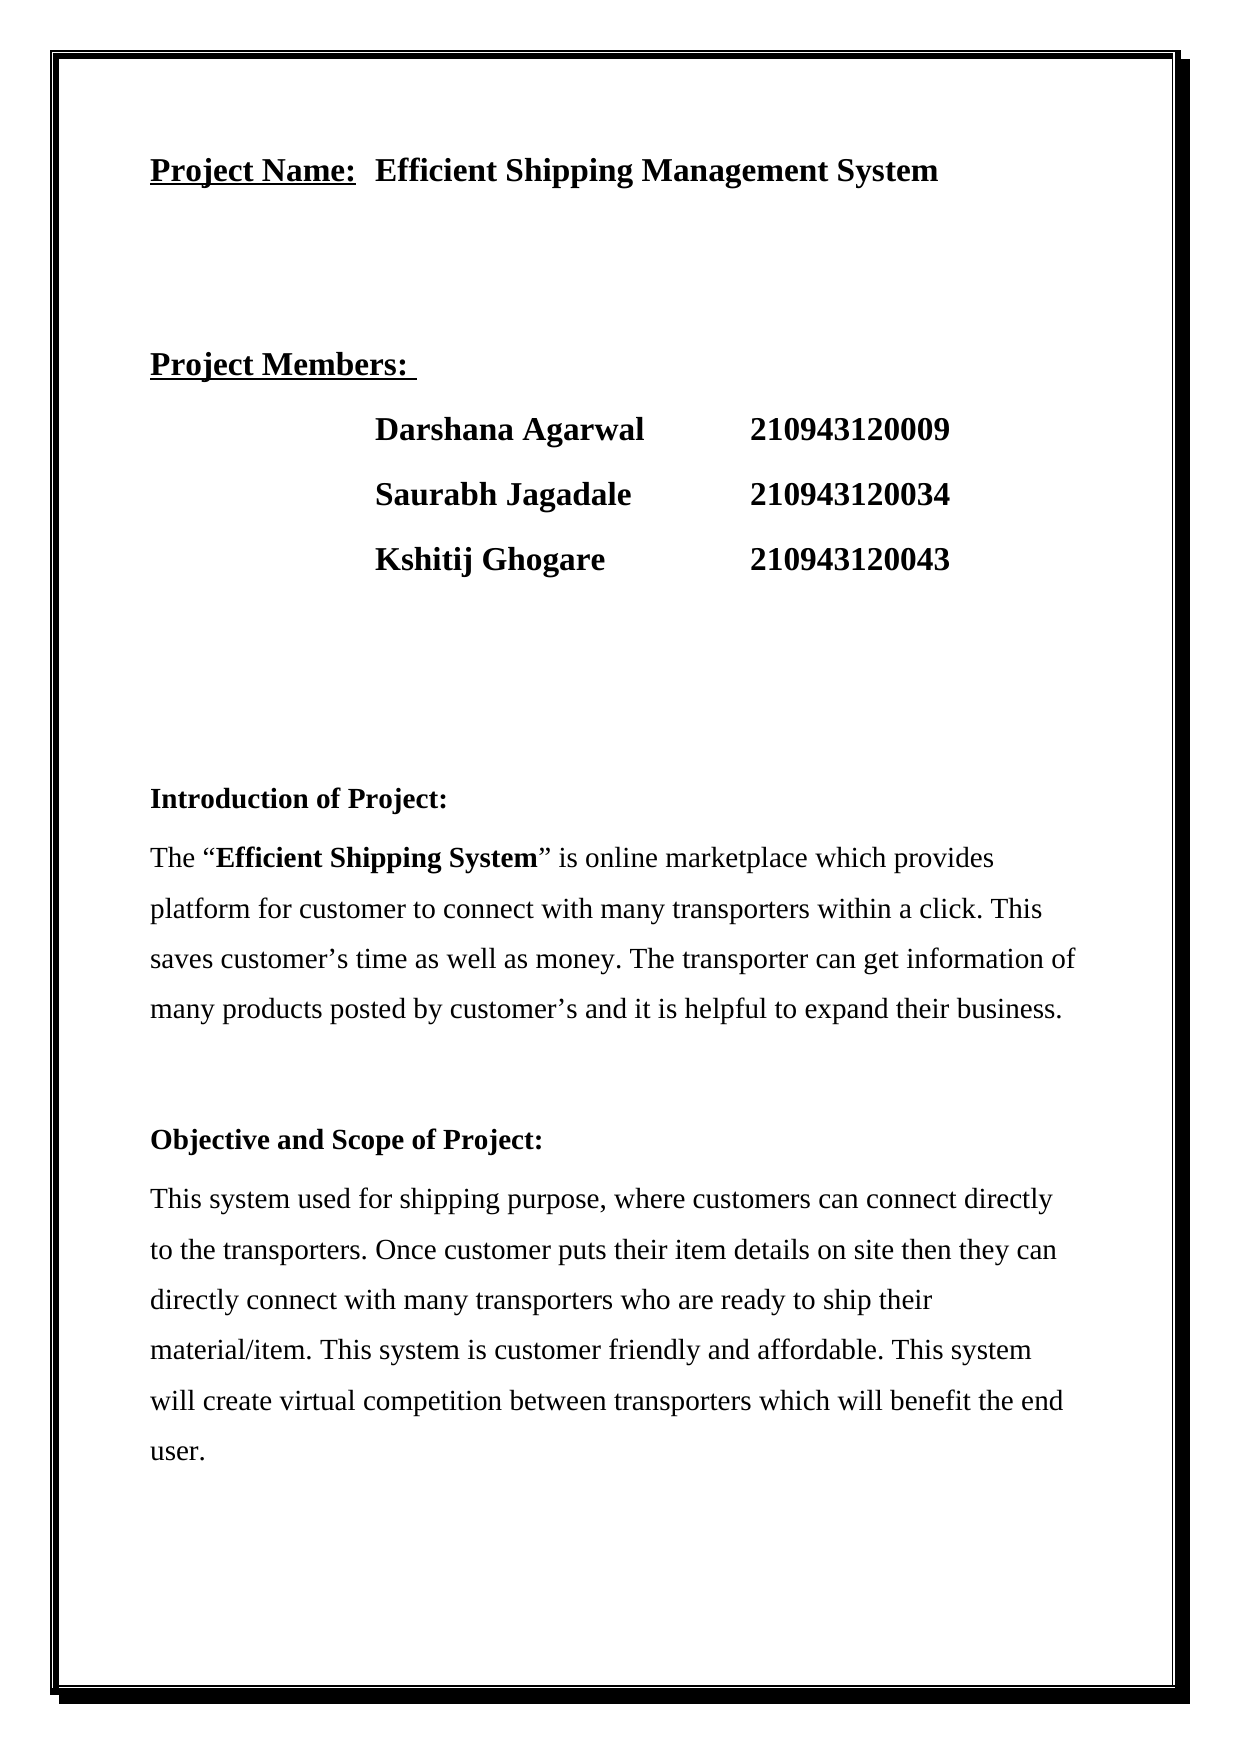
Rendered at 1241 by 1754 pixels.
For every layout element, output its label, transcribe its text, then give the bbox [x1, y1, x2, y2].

text Project Name: Efficient Shipping Management System [150, 150, 1081, 188]
text The “Efficient Shipping System” is online marketplace which provides platform for customer to connect with many transporters within a click. This saves customer’s time as well as money. The transporter can get information of many products posted by customer’s and it is helpful to expand their business. [150, 841, 1081, 1025]
text Saurabh Jagadale 210943120034 [150, 474, 1081, 513]
text Objective and Scope of Project: [150, 1122, 1081, 1156]
text Darshana Agarwal 210943120009 [150, 409, 1081, 448]
text Kshitij Ghogare 210943120043 [150, 539, 1081, 578]
text Project Members: [150, 345, 1081, 383]
text Introduction of Project: [150, 781, 1081, 815]
text This system used for shipping purpose, where customers can connect directly to the transporters. Once customer puts their item details on site then they can directly connect with many transporters who are ready to ship their material/item. This system is customer friendly and affordable. This system will create virtual competition between transporters which will benefit the end user. [150, 1181, 1081, 1467]
